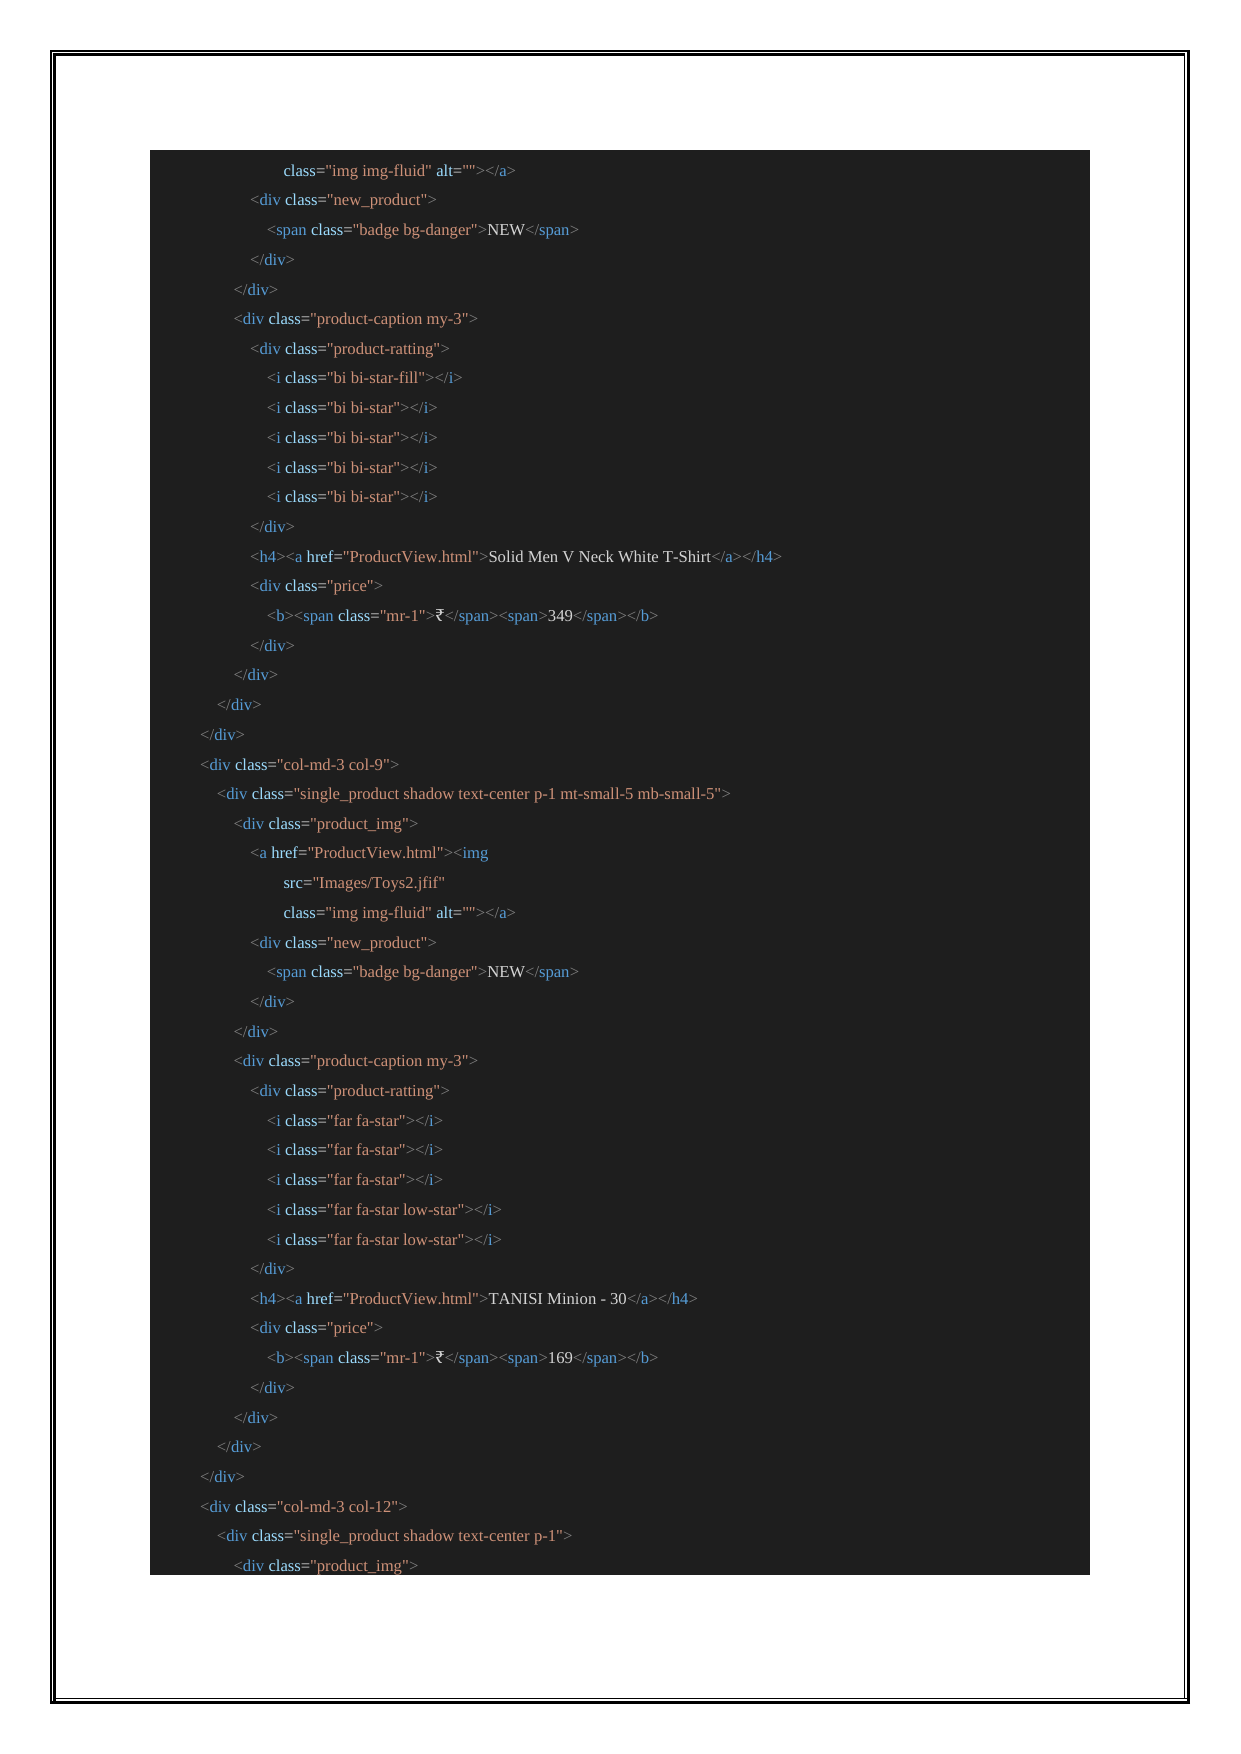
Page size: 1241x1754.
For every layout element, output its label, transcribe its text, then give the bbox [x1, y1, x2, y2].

text </div> [150, 981, 1090, 1011]
text </div> [150, 239, 1090, 269]
text </div> [150, 1011, 1090, 1041]
text </div> [150, 506, 1090, 536]
text </div> [150, 1367, 1090, 1397]
text </div> [150, 1397, 1090, 1427]
text <i class="far fa-star low-star"></i> [150, 1219, 1090, 1248]
text <b><span class="mr-1">₹</span><span>169</span></b> [150, 1337, 1090, 1367]
text </div> [150, 684, 1090, 714]
text <div class="product-ratting"> [150, 328, 1090, 358]
text </div> [150, 269, 1090, 298]
text <i class="far fa-star"></i> [150, 1130, 1090, 1159]
text </div> [150, 1456, 1090, 1486]
text <i class="bi bi-star"></i> [150, 477, 1090, 506]
text <span class="badge bg-danger">NEW</span> [150, 952, 1090, 981]
text </div> [150, 1248, 1090, 1278]
text <div class="col-md-3 col-9"> [150, 744, 1090, 773]
text <div class="single_product shadow text-center p-1"> [150, 1516, 1090, 1545]
text <div class="product-caption my-3"> [150, 1041, 1090, 1070]
text class="img img-fluid" alt=""></a> [150, 150, 1090, 180]
text </div> [150, 1427, 1090, 1456]
text <i class="bi bi-star"></i> [150, 417, 1090, 447]
text </div> [150, 655, 1090, 684]
text <h4><a href="ProductView.html">TANISI Minion - 30</a></h4> [150, 1278, 1090, 1308]
text <div class="new_product"> [150, 922, 1090, 952]
text <i class="far fa-star low-star"></i> [150, 1189, 1090, 1219]
text <div class="product-ratting"> [150, 1070, 1090, 1100]
text <i class="far fa-star"></i> [150, 1159, 1090, 1189]
text <i class="far fa-star"></i> [150, 1100, 1090, 1130]
text <div class="col-md-3 col-12"> [150, 1486, 1090, 1516]
text <i class="bi bi-star"></i> [150, 447, 1090, 477]
text <div class="single_product shadow text-center p-1 mt-small-5 mb-small-5"> [150, 773, 1090, 803]
text <div class="new_product"> [150, 180, 1090, 209]
text src="Images/Toys2.jfif" [150, 862, 1090, 892]
text <b><span class="mr-1">₹</span><span>349</span></b> [150, 595, 1090, 625]
text <i class="bi bi-star"></i> [150, 387, 1090, 417]
text <div class="product_img"> [150, 1545, 1090, 1575]
text <h4><a href="ProductView.html">Solid Men V Neck White T-Shirt</a></h4> [150, 536, 1090, 566]
text class="img img-fluid" alt=""></a> [150, 892, 1090, 922]
text <span class="badge bg-danger">NEW</span> [150, 209, 1090, 239]
text <i class="bi bi-star-fill"></i> [150, 358, 1090, 387]
text </div> [150, 714, 1090, 744]
text <div class="price"> [150, 1308, 1090, 1337]
text <div class="product_img"> [150, 803, 1090, 833]
text </div> [150, 625, 1090, 655]
text <div class="price"> [150, 566, 1090, 595]
text <div class="product-caption my-3"> [150, 298, 1090, 328]
text <a href="ProductView.html"><img [150, 833, 1090, 862]
